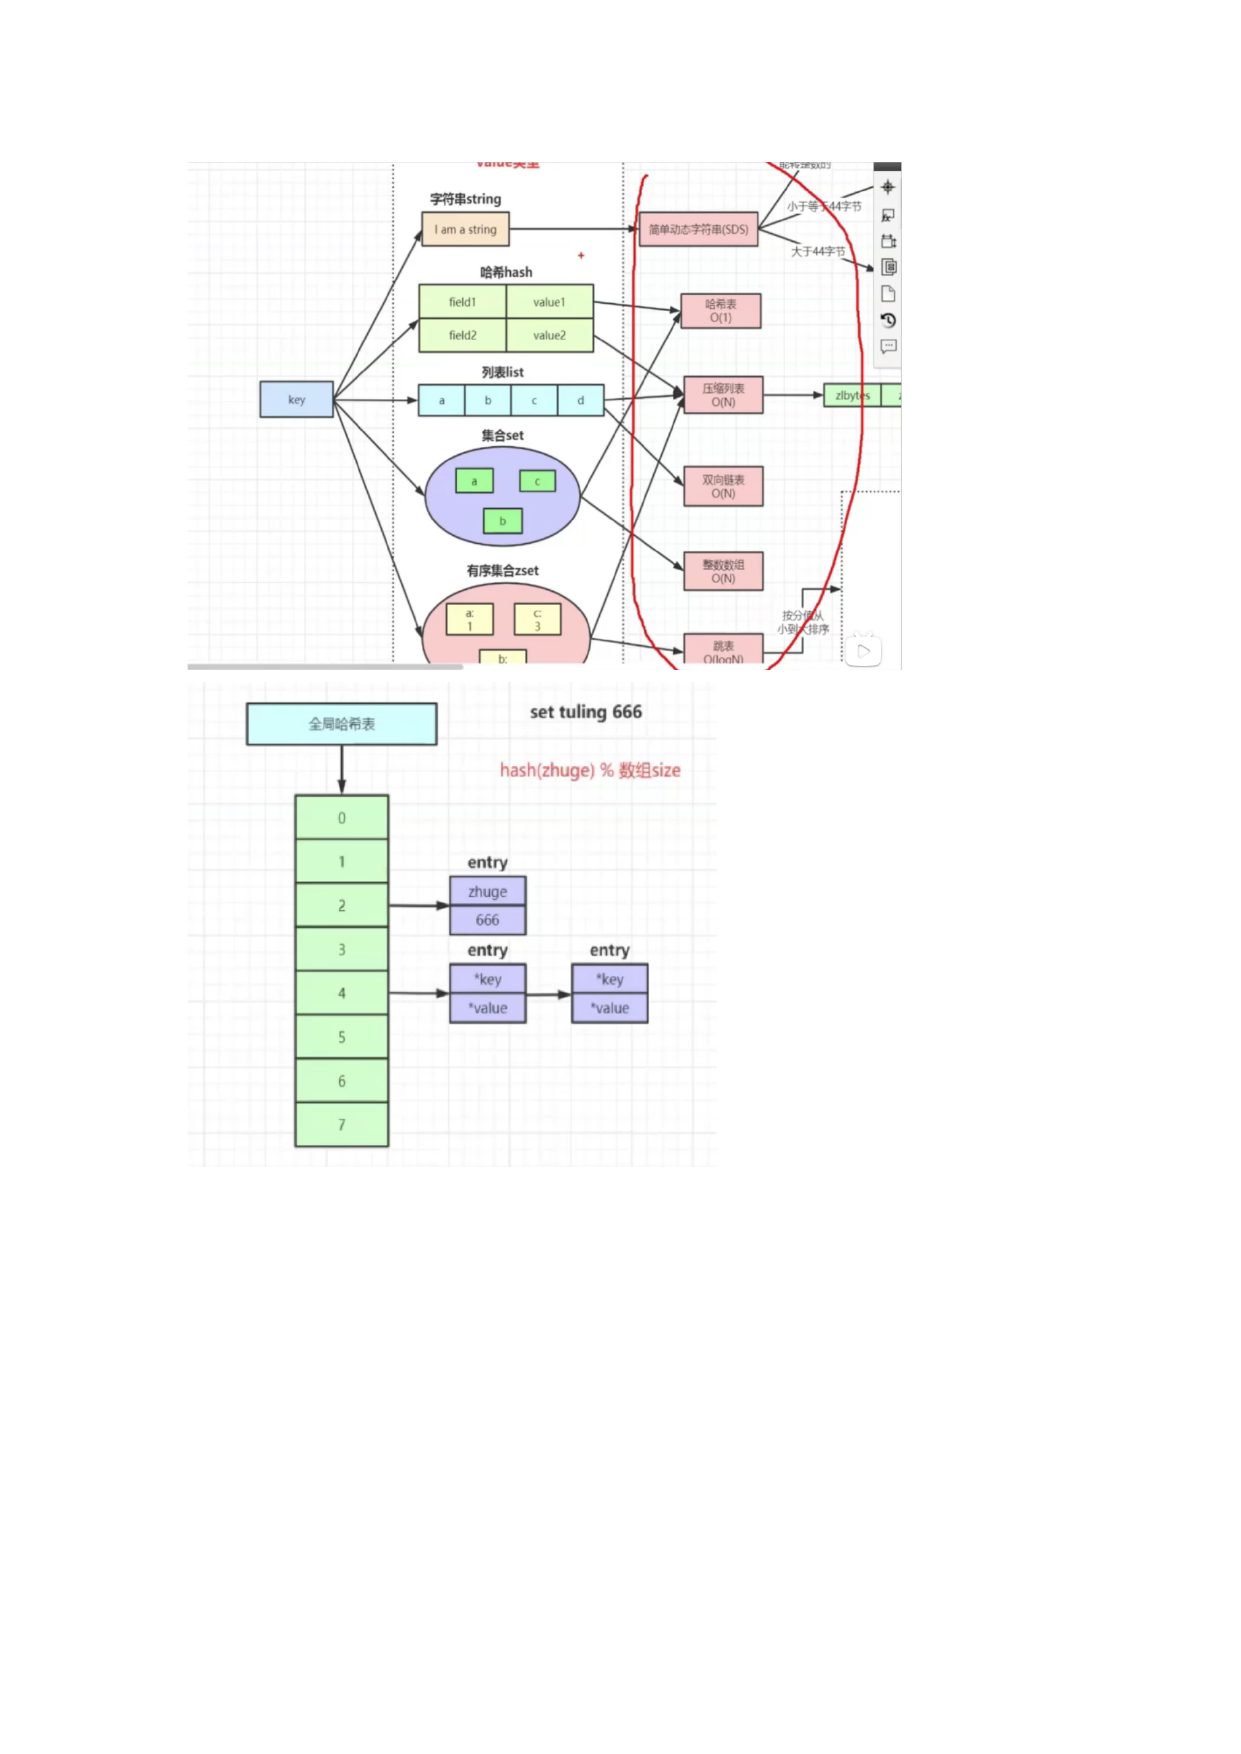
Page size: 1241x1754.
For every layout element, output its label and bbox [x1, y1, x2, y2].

picture [187, 162, 902, 670]
picture [187, 682, 717, 1167]
